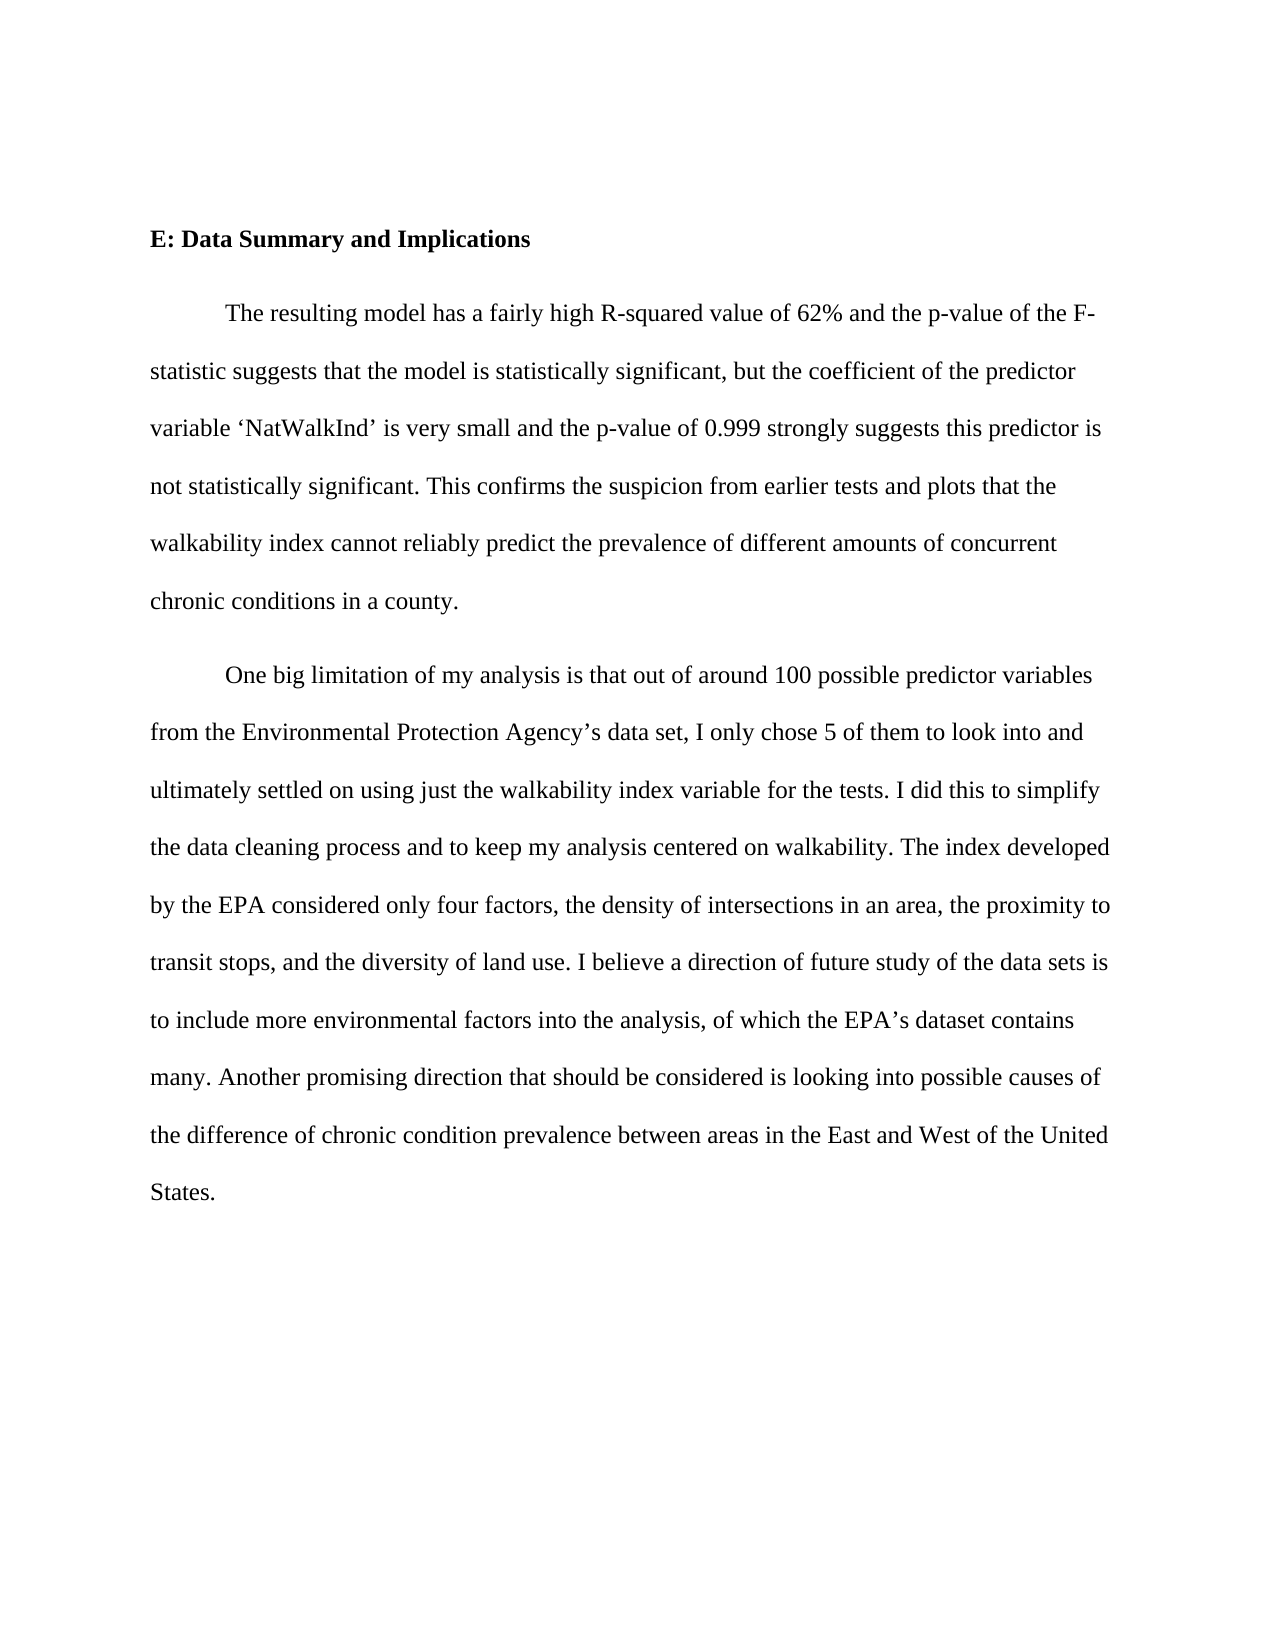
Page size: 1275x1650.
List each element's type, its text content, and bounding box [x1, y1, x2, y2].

text E: Data Summary and Implications [150, 224, 1125, 253]
text The resulting model has a fairly high R-squared value of 62% and the p-value of the F-statistic suggests that the model is statistically significant, but the coefficient of the predictor variable ‘NatWalkInd’ is very small and the p-value of 0.999 strongly suggests this predictor is not statistically significant. This confirms the suspicion from earlier tests and plots that the walkability index cannot reliably predict the prevalence of different amounts of concurrent chronic conditions in a county. [150, 298, 1125, 614]
text One big limitation of my analysis is that out of around 100 possible predictor variables from the Environmental Protection Agency’s data set, I only chose 5 of them to look into and ultimately settled on using just the walkability index variable for the tests. I did this to simplify the data cleaning process and to keep my analysis centered on walkability. The index developed by the EPA considered only four factors, the density of intersections in an area, the proximity to transit stops, and the diversity of land use. I believe a direction of future study of the data sets is to include more environmental factors into the analysis, of which the EPA’s dataset contains many. Another promising direction that should be considered is looking into possible causes of the difference of chronic condition prevalence between areas in the East and West of the United States. [150, 660, 1125, 1206]
